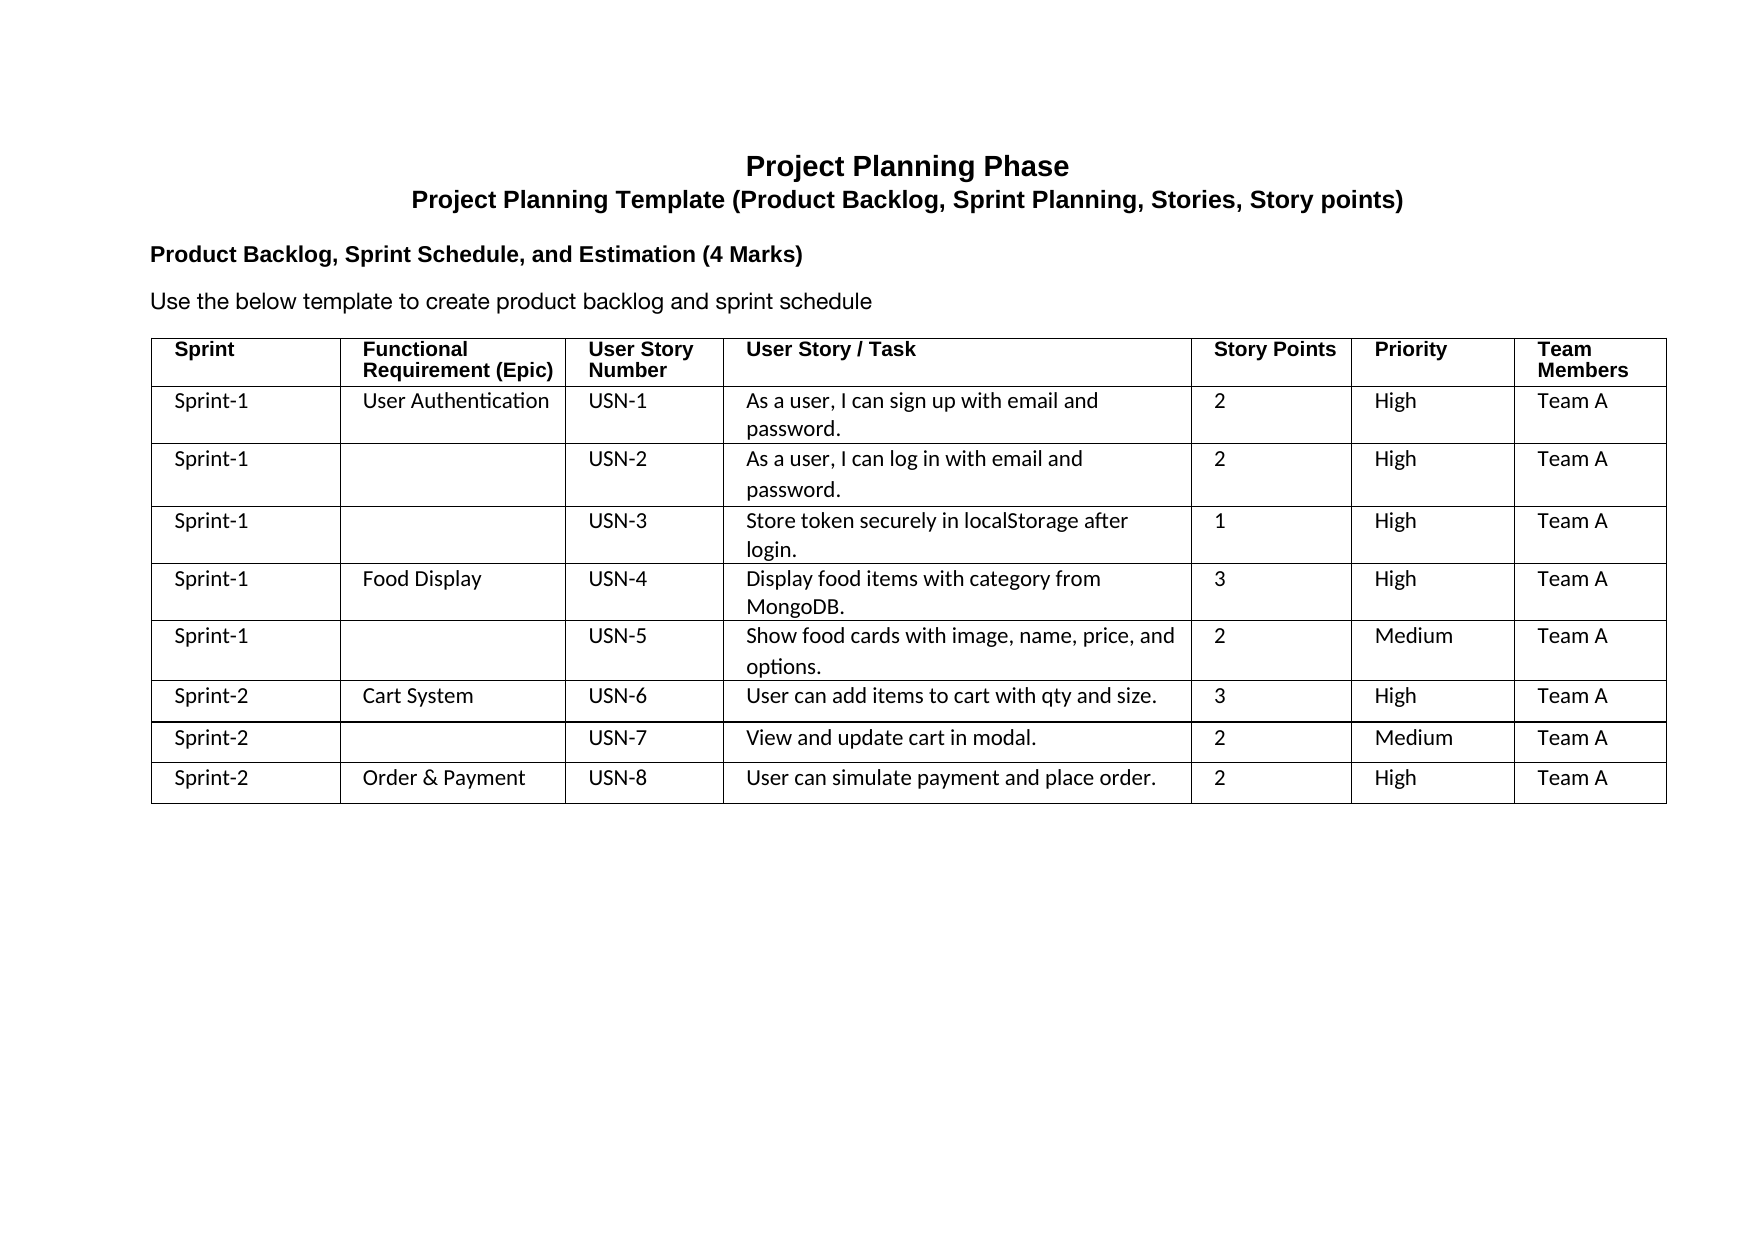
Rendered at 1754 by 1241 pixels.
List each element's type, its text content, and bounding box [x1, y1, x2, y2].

table_cell Team A [1515, 387, 1666, 443]
table_header User Story / Task [724, 339, 1191, 386]
table_cell Store token securely in localStorage after login. [724, 507, 1191, 563]
table_cell High [1352, 387, 1514, 443]
table_cell Cart System [341, 681, 565, 721]
table_cell User can add items to cart with qty and size. [724, 681, 1191, 721]
table_header Team Members [1515, 339, 1666, 386]
table_cell Team A [1515, 621, 1666, 680]
table_cell High [1352, 444, 1514, 506]
table_cell Sprint-1 [152, 444, 340, 506]
table_cell Display food items with category from MongoDB. [724, 564, 1191, 620]
table_cell As a user, I can sign up with email and password. [724, 387, 1191, 443]
table_cell Sprint-2 [152, 681, 340, 721]
table_cell Order & Payment [341, 763, 565, 803]
table_cell [341, 723, 565, 762]
subtitle Project Planning Template (Product Backlog, Sprint Planning, Stories, Story points) [148, 185, 1667, 213]
table_cell 2 [1192, 621, 1351, 680]
table_cell User Authentication [341, 387, 565, 443]
table_cell High [1352, 681, 1514, 721]
table_cell High [1352, 564, 1514, 620]
table_cell Sprint-1 [152, 564, 340, 620]
table_cell USN-5 [566, 621, 723, 680]
table_cell 2 [1192, 387, 1351, 443]
table_cell USN-4 [566, 564, 723, 620]
table_cell User can simulate payment and place order. [724, 763, 1191, 803]
table_header Story Points [1192, 339, 1351, 386]
table_cell Medium [1352, 723, 1514, 762]
table_cell USN-2 [566, 444, 723, 506]
table_cell [341, 621, 565, 680]
table_cell Sprint-2 [152, 763, 340, 803]
table_cell USN-7 [566, 723, 723, 762]
table_cell Sprint-1 [152, 387, 340, 443]
table_cell Team A [1515, 763, 1666, 803]
table_header Priority [1352, 339, 1514, 386]
table_cell 2 [1192, 444, 1351, 506]
table_cell High [1352, 507, 1514, 563]
text Use the below template to create product backlog and sprint schedule [150, 287, 1680, 316]
table_cell 2 [1192, 763, 1351, 803]
table_header User Story Number [566, 339, 723, 386]
table_cell Show food cards with image, name, price, and options. [724, 621, 1191, 680]
table_cell Sprint-1 [152, 507, 340, 563]
table_cell 2 [1192, 723, 1351, 762]
table_cell Team A [1515, 564, 1666, 620]
table_cell Food Display [341, 564, 565, 620]
table_cell USN-1 [566, 387, 723, 443]
table_cell High [1352, 763, 1514, 803]
table_cell Medium [1352, 621, 1514, 680]
table_cell Sprint-1 [152, 621, 340, 680]
table_cell USN-3 [566, 507, 723, 563]
table_cell Team A [1515, 681, 1666, 721]
table_cell 1 [1192, 507, 1351, 563]
table_cell Sprint-2 [152, 723, 340, 762]
table_cell Team A [1515, 444, 1666, 506]
table_cell 3 [1192, 681, 1351, 721]
table_cell Team A [1515, 507, 1666, 563]
table_cell 3 [1192, 564, 1351, 620]
table_cell [341, 507, 565, 563]
table_cell Team A [1515, 723, 1666, 762]
table_header Functional Requirement (Epic) [341, 339, 565, 386]
table_cell USN-8 [566, 763, 723, 803]
table_cell USN-6 [566, 681, 723, 721]
table_cell View and update cart in modal. [724, 723, 1191, 762]
subtitle Project Planning Phase [148, 149, 1667, 182]
table_cell [341, 444, 565, 506]
table_header Sprint [152, 339, 340, 386]
table_cell As a user, I can log in with email and password. [724, 444, 1191, 506]
text Product Backlog, Sprint Schedule, and Estimation (4 Marks) [150, 241, 1680, 268]
